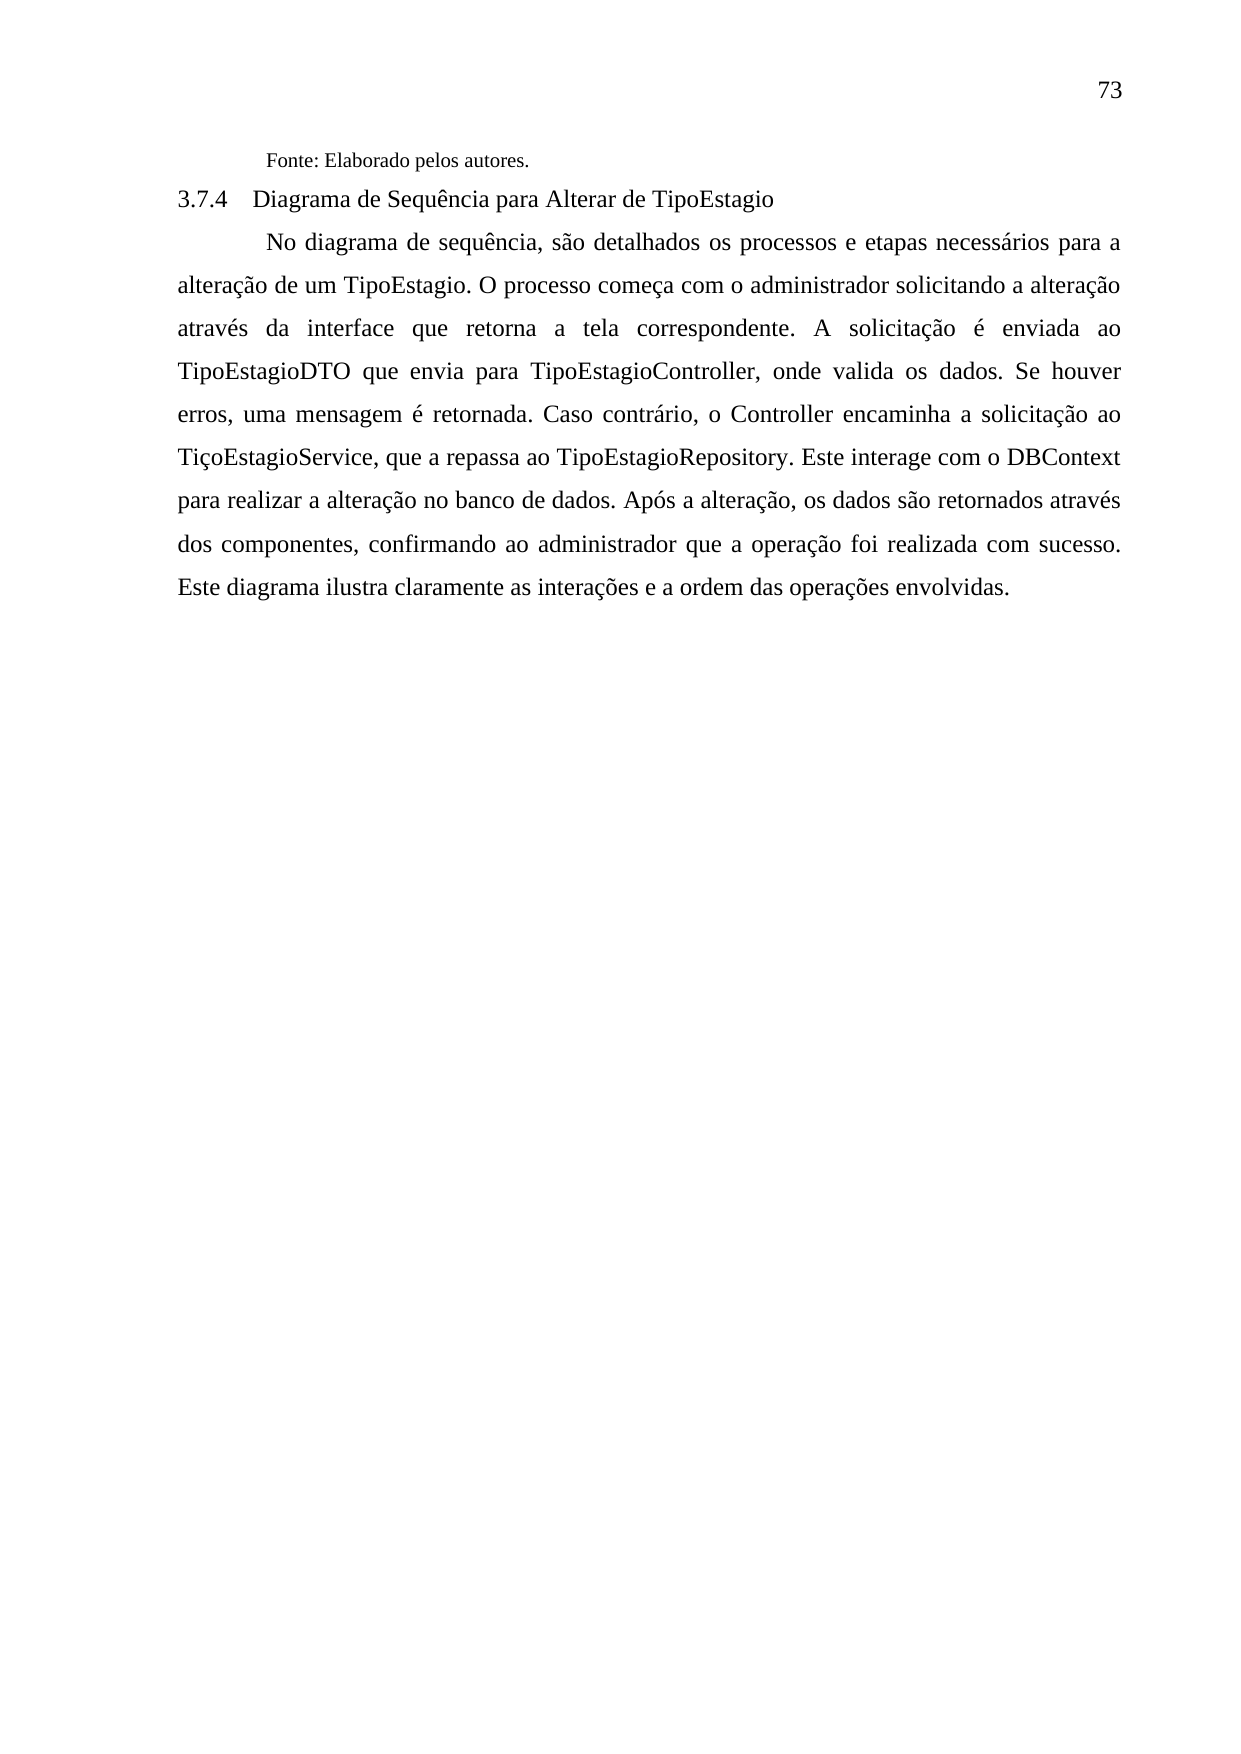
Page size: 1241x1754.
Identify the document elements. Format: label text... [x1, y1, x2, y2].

subtitle Diagrama de Sequência para Alterar de TipoEstagio [177, 184, 1122, 212]
text No diagrama de sequência, são detalhados os processos e etapas necessários para a alteração de um TipoEstagio. O processo começa com o administrador solicitando a alteração através da interface que retorna a tela correspondente. A solicitação é enviada ao TipoEstagioDTO que envia para TipoEstagioController, onde valida os dados. Se houver erros, uma mensagem é retornada. Caso contrário, o Controller encaminha a solicitação ao TiçoEstagioService, que a repassa ao TipoEstagioRepository. Este interage com o DBContext para realizar a alteração no banco de dados. Após a alteração, os dados são retornados através dos componentes, confirmando ao administrador que a operação foi realizada com sucesso. Este diagrama ilustra claramente as interações e a ordem das operações envolvidas. [177, 227, 1122, 601]
text Fonte: Elaborado pelos autores. [177, 148, 1122, 172]
